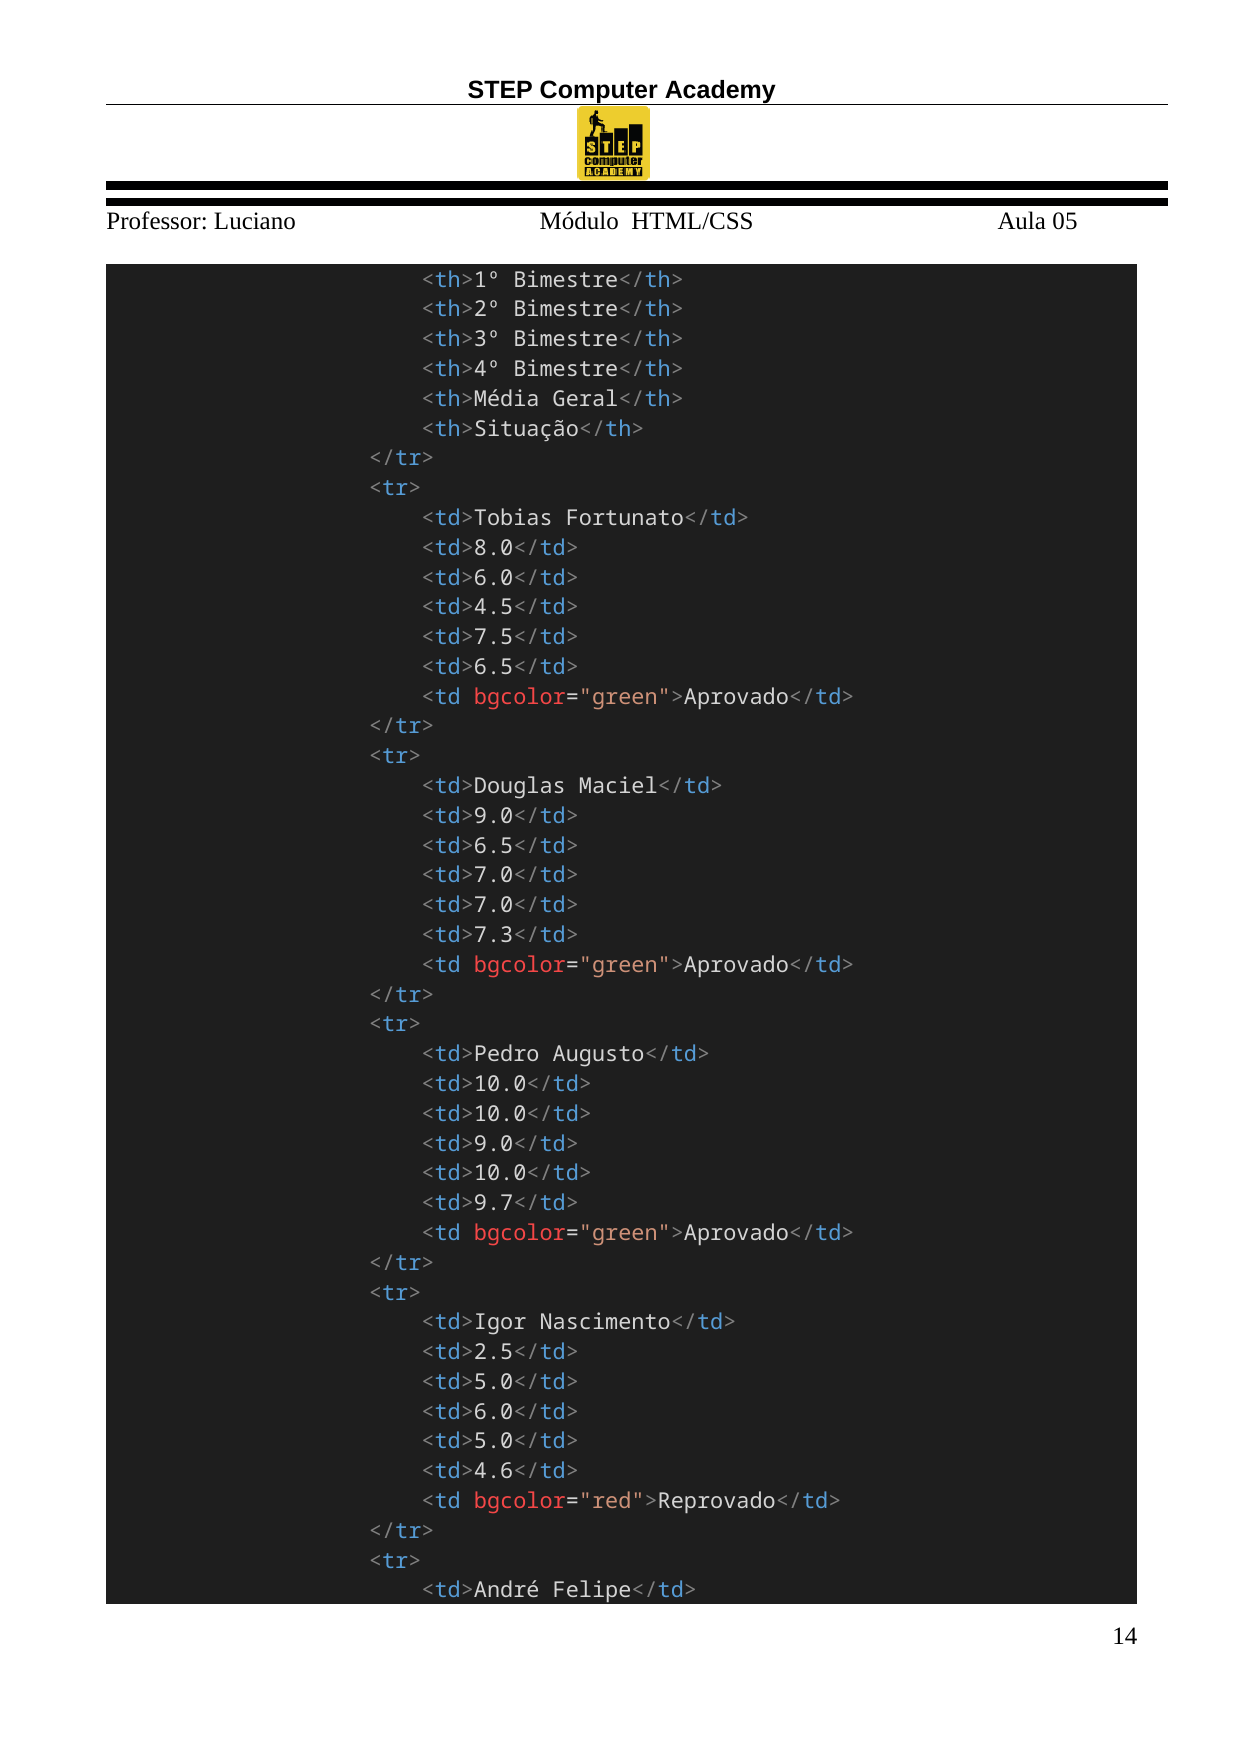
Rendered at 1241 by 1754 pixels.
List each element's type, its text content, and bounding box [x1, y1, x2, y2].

text <th>2º Bimestre</th> [106, 293, 1137, 323]
text <td>Igor Nascimento</td> [106, 1306, 1137, 1336]
text <td>6.5</td> [106, 830, 1137, 859]
text <td>André Felipe</td> [106, 1574, 1137, 1604]
text <tr> [106, 740, 1137, 770]
text <td>7.3</td> [106, 919, 1137, 949]
text </tr> [106, 979, 1137, 1008]
text </tr> [106, 1247, 1137, 1277]
text </tr> [106, 1515, 1137, 1545]
text <td>Douglas Maciel</td> [106, 770, 1137, 800]
text <td>7.5</td> [106, 621, 1137, 651]
text <td>10.0</td> [106, 1098, 1137, 1128]
text <td>6.0</td> [106, 1396, 1137, 1426]
text <td>7.0</td> [106, 889, 1137, 919]
text <tr> [106, 1545, 1137, 1574]
text <th>Situação</th> [106, 413, 1137, 442]
text <td>9.0</td> [106, 1128, 1137, 1157]
text <td>9.0</td> [106, 800, 1137, 830]
text <tr> [106, 1277, 1137, 1306]
text </tr> [106, 442, 1137, 472]
text <td>8.0</td> [106, 532, 1137, 562]
text <td>4.6</td> [106, 1455, 1137, 1485]
text <th>1º Bimestre</th> [106, 264, 1137, 293]
text <td bgcolor="green">Aprovado</td> [106, 681, 1137, 711]
text <td>6.5</td> [106, 651, 1137, 681]
picture [574, 104, 654, 182]
text <th>Média Geral</th> [106, 383, 1137, 413]
text <tr> [106, 1008, 1137, 1038]
text <td>9.7</td> [106, 1187, 1137, 1217]
text <th>3º Bimestre</th> [106, 323, 1137, 353]
text </tr> [106, 711, 1137, 740]
text <td>6.0</td> [106, 562, 1137, 591]
text <td>4.5</td> [106, 591, 1137, 621]
text <th>4º Bimestre</th> [106, 353, 1137, 383]
text <td>7.0</td> [106, 859, 1137, 889]
text <td>10.0</td> [106, 1068, 1137, 1098]
text <td>5.0</td> [106, 1366, 1137, 1396]
text <td>10.0</td> [106, 1157, 1137, 1187]
text <td bgcolor="green">Aprovado</td> [106, 949, 1137, 979]
text <td bgcolor="green">Aprovado</td> [106, 1217, 1137, 1247]
text <td>Tobias Fortunato</td> [106, 502, 1137, 532]
text <td>Pedro Augusto</td> [106, 1038, 1137, 1068]
text <td>2.5</td> [106, 1336, 1137, 1366]
text <td>5.0</td> [106, 1426, 1137, 1455]
text <tr> [106, 472, 1137, 502]
text <td bgcolor="red">Reprovado</td> [106, 1485, 1137, 1515]
